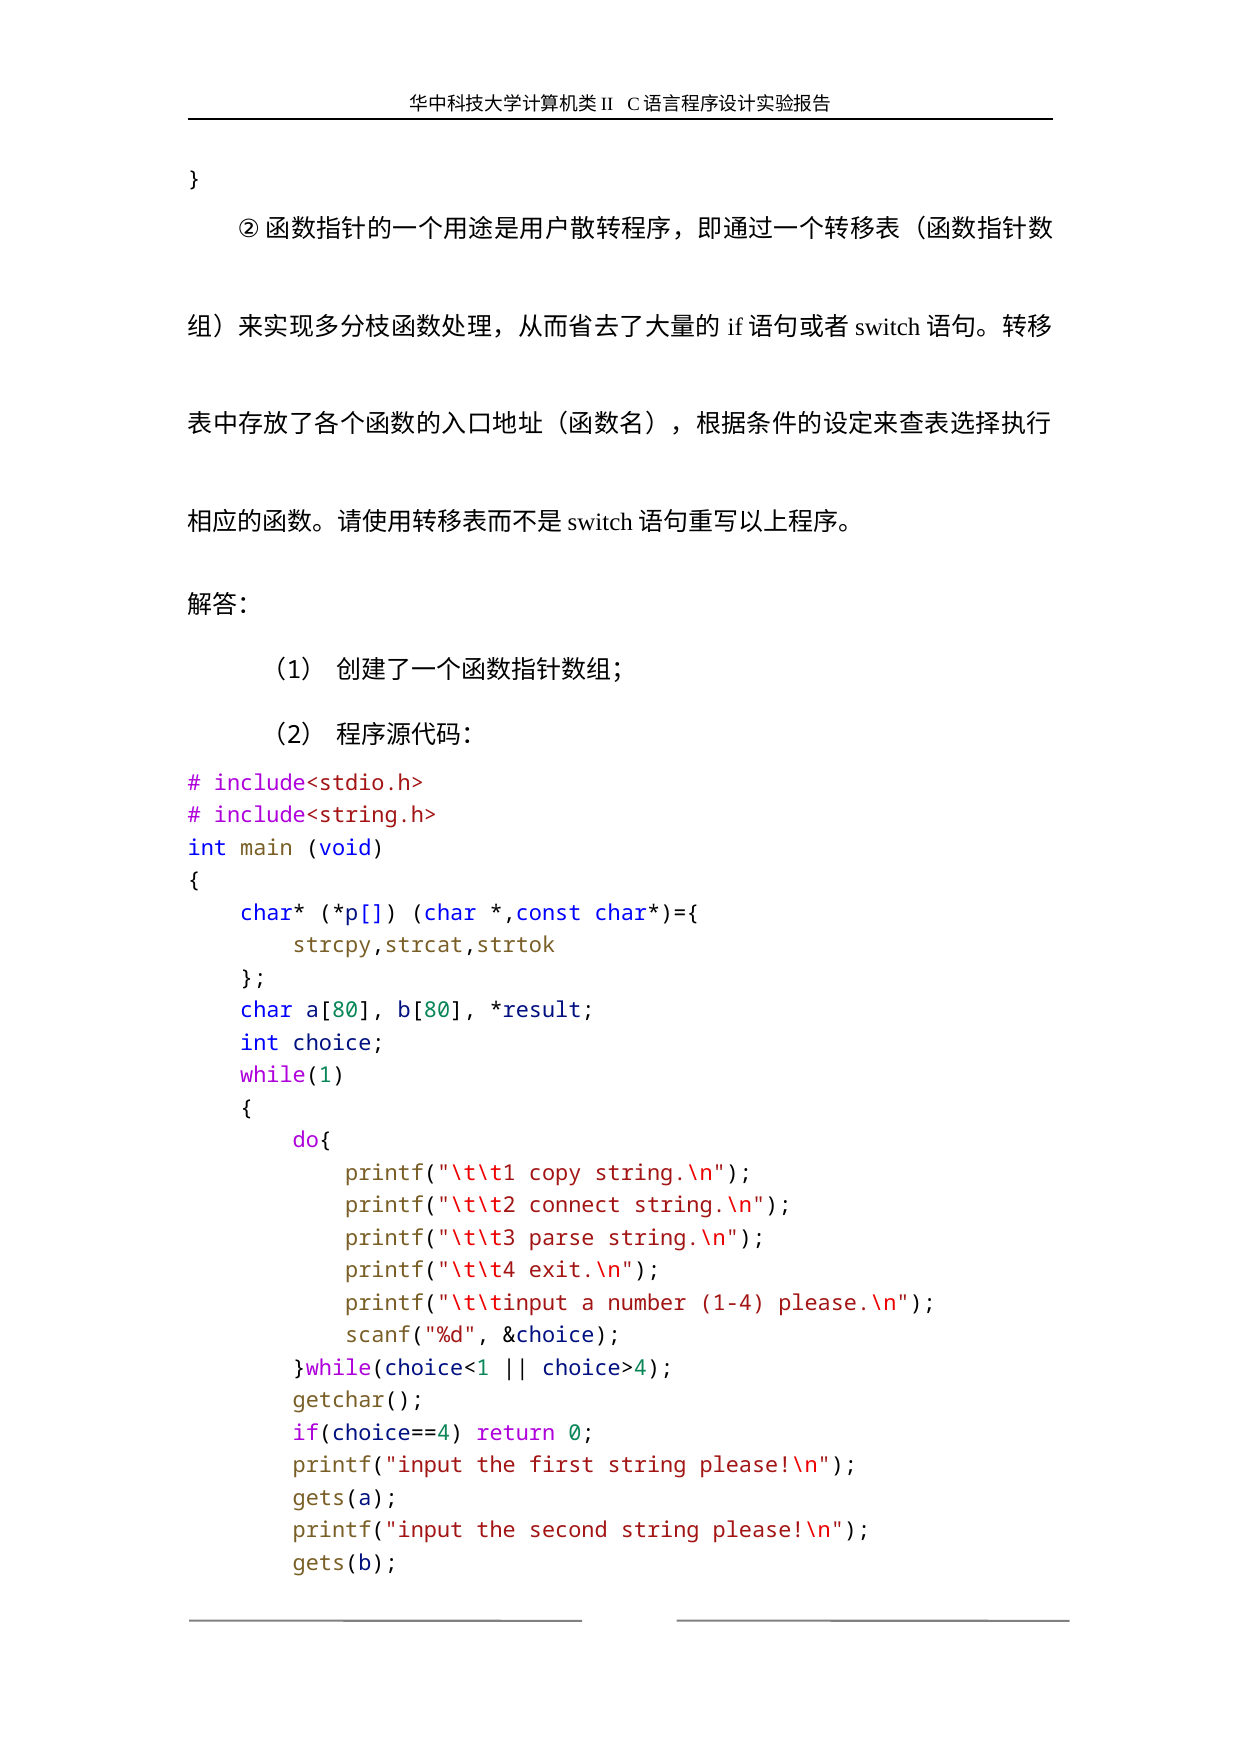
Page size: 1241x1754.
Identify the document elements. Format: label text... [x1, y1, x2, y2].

text gets(a); [187, 1480, 1053, 1513]
text printf("input the second string please!\n"); [187, 1513, 1053, 1545]
text char a[80], b[80], *result; [187, 993, 1053, 1025]
text gets(b); [187, 1545, 1053, 1578]
text { [187, 1090, 1053, 1123]
text printf("input the first string please!\n"); [187, 1448, 1053, 1480]
text { [187, 863, 1053, 895]
list 程序源代码： [261, 700, 1053, 765]
text if(choice==4) return 0; [187, 1415, 1053, 1448]
text getchar(); [187, 1383, 1053, 1415]
list 创建了一个函数指针数组； [261, 635, 1053, 700]
text strcpy,strcat,strtok [187, 928, 1053, 960]
text printf("\t\t1 copy string.\n"); [187, 1155, 1053, 1188]
text }while(choice<1 || choice>4); [187, 1350, 1053, 1383]
text ②函数指针的一个用途是用户散转程序，即通过一个转移表（函数指针数组）来实现多分枝函数处理，从而省去了大量的if语句或者switch语句。转移表中存放了各个函数的入口地址（函数名），根据条件的设定来查表选择执行相应的函数。请使用转移表而不是switch语句重写以上程序。 [187, 194, 1053, 552]
text }; [187, 960, 1053, 993]
text printf("\t\t3 parse string.\n"); [187, 1220, 1053, 1253]
text 解答： [187, 570, 1053, 635]
text # include<stdio.h> [187, 765, 1053, 798]
text printf("\t\t4 exit.\n"); [187, 1253, 1053, 1285]
text } [187, 162, 1053, 194]
text int main (void) [187, 830, 1053, 863]
text do{ [187, 1123, 1053, 1155]
text int choice; [187, 1025, 1053, 1058]
text printf("\t\tinput a number (1-4) please.\n"); [187, 1285, 1053, 1318]
text char* (*p[]) (char *,const char*)={ [187, 895, 1053, 928]
text # include<string.h> [187, 798, 1053, 830]
text while(1) [187, 1058, 1053, 1090]
text scanf("%d", &choice); [187, 1318, 1053, 1350]
text printf("\t\t2 connect string.\n"); [187, 1188, 1053, 1220]
